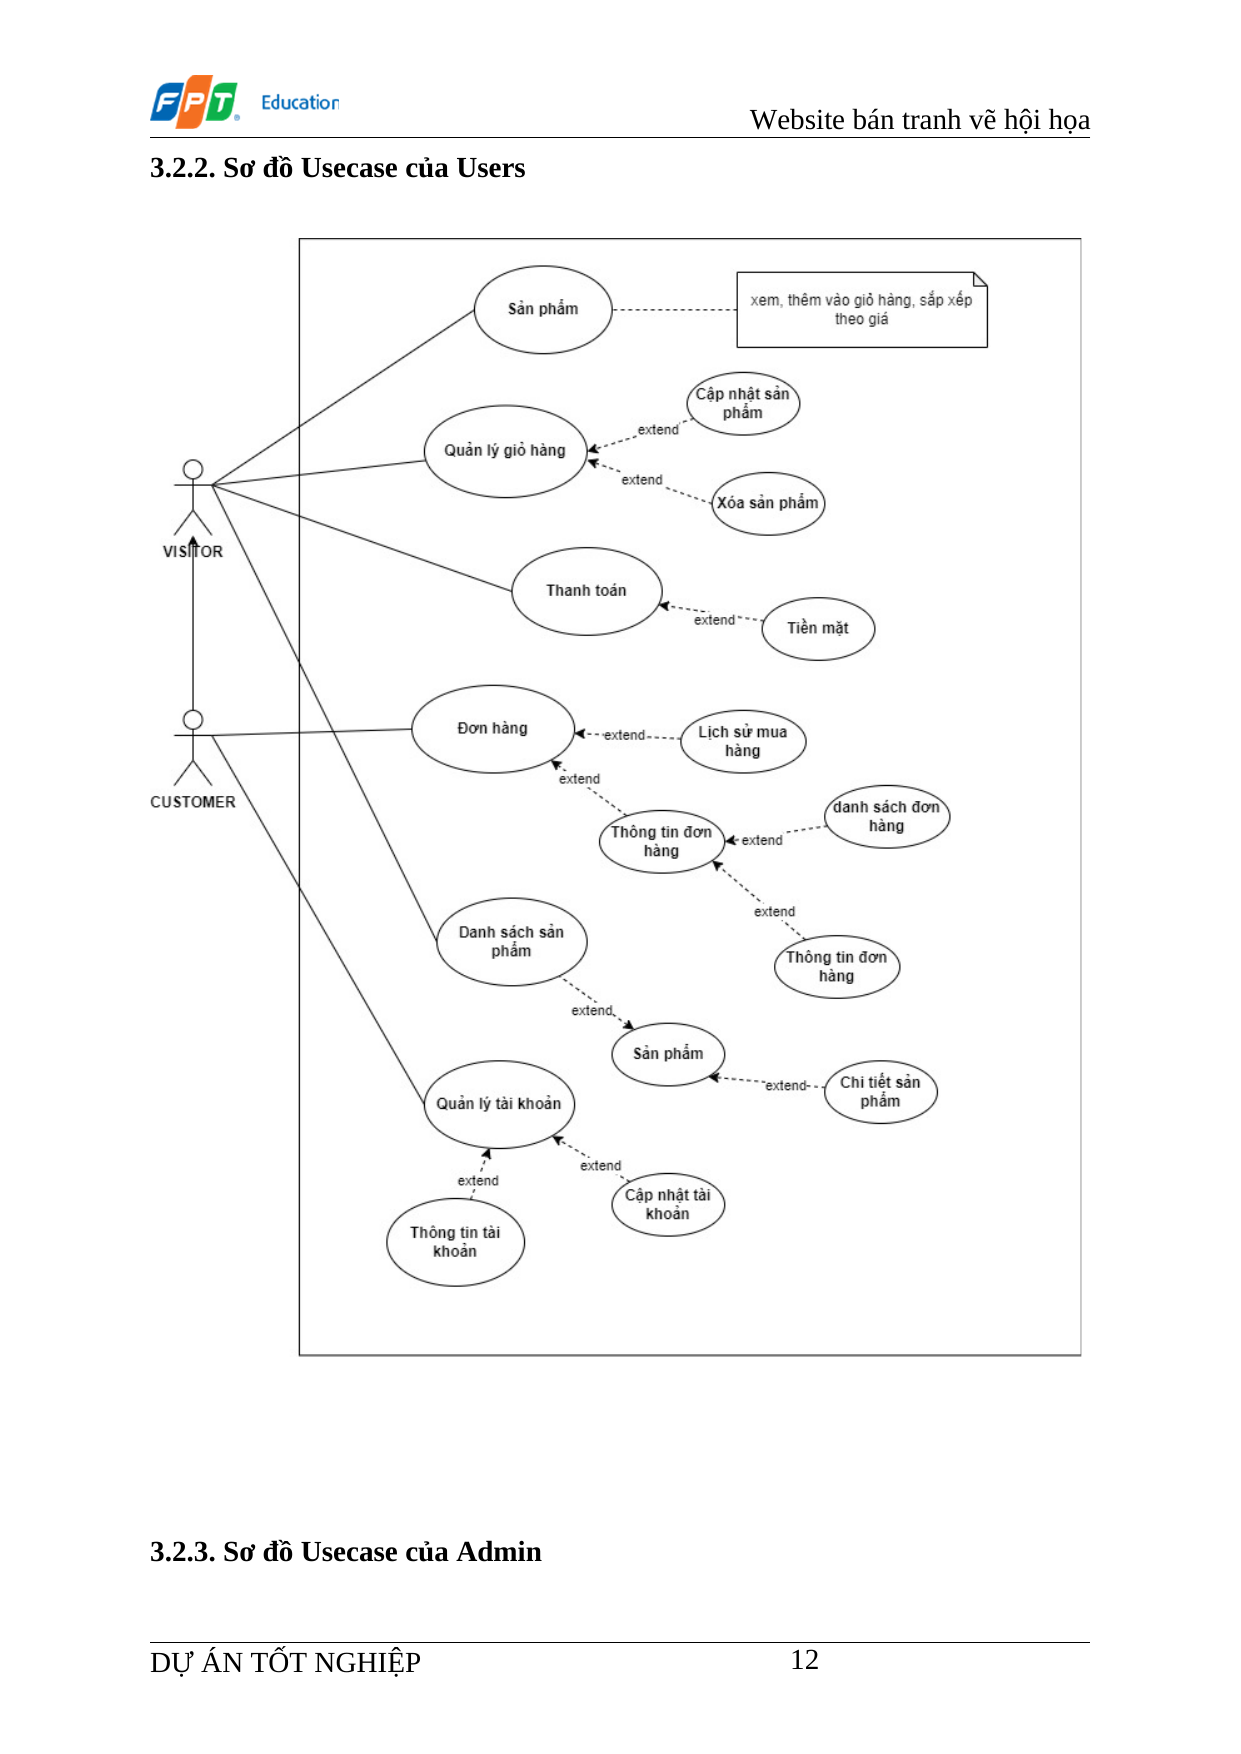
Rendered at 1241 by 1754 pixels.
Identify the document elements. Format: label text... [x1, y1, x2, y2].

list Sơ đồ Usecase của Admin [150, 1534, 1090, 1568]
picture [150, 238, 1082, 1357]
list Sơ đồ Usecase của Users [150, 150, 1090, 183]
picture [150, 75, 339, 129]
